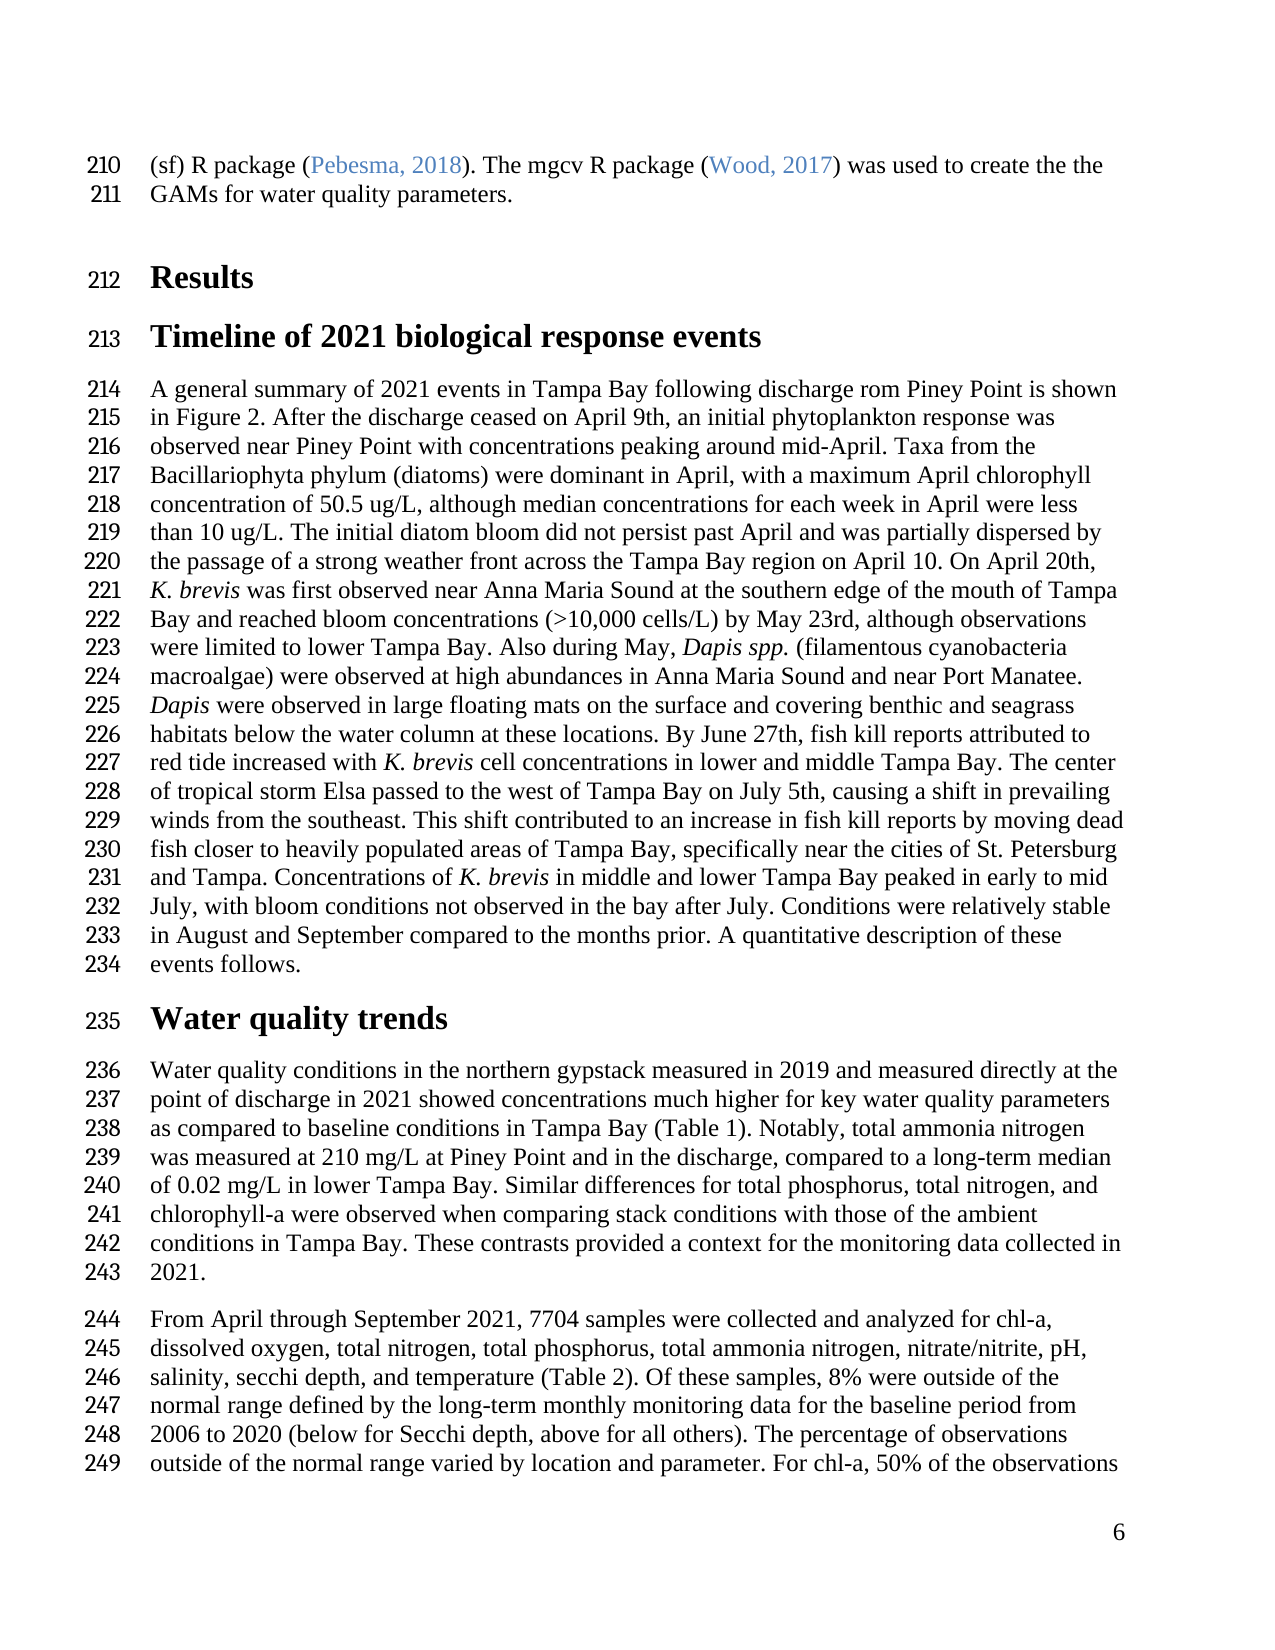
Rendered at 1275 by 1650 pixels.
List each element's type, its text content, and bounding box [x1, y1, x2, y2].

text A general summary of 2021 events in Tampa Bay following discharge rom Piney Point is shown in Figure 2. After the discharge ceased on April 9th, an initial phytoplankton response was observed near Piney Point with concentrations peaking around mid-April. Taxa from the Bacillariophyta phylum (diatoms) were dominant in April, with a maximum April chlorophyll concentration of 50.5 ug/L, although median concentrations for each week in April were less than 10 ug/L. The initial diatom bloom did not persist past April and was partially dispersed by the passage of a strong weather front across the Tampa Bay region on April 10. On April 20th, K. brevis was first observed near Anna Maria Sound at the southern edge of the mouth of Tampa Bay and reached bloom concentrations (>10,000 cells/L) by May 23rd, although observations were limited to lower Tampa Bay. Also during May, Dapis spp. (filamentous cyanobacteria macroalgae) were observed at high abundances in Anna Maria Sound and near Port Manatee. Dapis were observed in large floating mats on the surface and covering benthic and seagrass habitats below the water column at these locations. By June 27th, fish kill reports attributed to red tide increased with K. brevis cell concentrations in lower and middle Tampa Bay. The center of tropical storm Elsa passed to the west of Tampa Bay on July 5th, causing a shift in prevailing winds from the southeast. This shift contributed to an increase in fish kill reports by moving dead fish closer to heavily populated areas of Tampa Bay, specifically near the cities of St. Petersburg and Tampa. Concentrations of K. brevis in middle and lower Tampa Bay peaked in early to mid July, with bloom conditions not observed in the bay after July. Conditions were relatively stable in August and September compared to the months prior. A quantitative description of these events follows. [150, 374, 1125, 977]
text Water quality conditions in the northern gypstack measured in 2019 and measured directly at the point of discharge in 2021 showed concentrations much higher for key water quality parameters as compared to baseline conditions in Tampa Bay (Table 1). Notably, total ammonia nitrogen was measured at 210 mg/L at Piney Point and in the discharge, compared to a long-term median of 0.02 mg/L in lower Tampa Bay. Similar differences for total phosphorus, total nitrogen, and chlorophyll-a were observed when comparing stack conditions with those of the ambient conditions in Tampa Bay. These contrasts provided a context for the monitoring data collected in 2021. [150, 1055, 1125, 1285]
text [150, 150, 1125, 207]
subtitle Water quality trends [150, 998, 1125, 1037]
subtitle Results [150, 257, 1125, 296]
subtitle Timeline of 2021 biological response events [150, 317, 1125, 355]
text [150, 1304, 1125, 1477]
